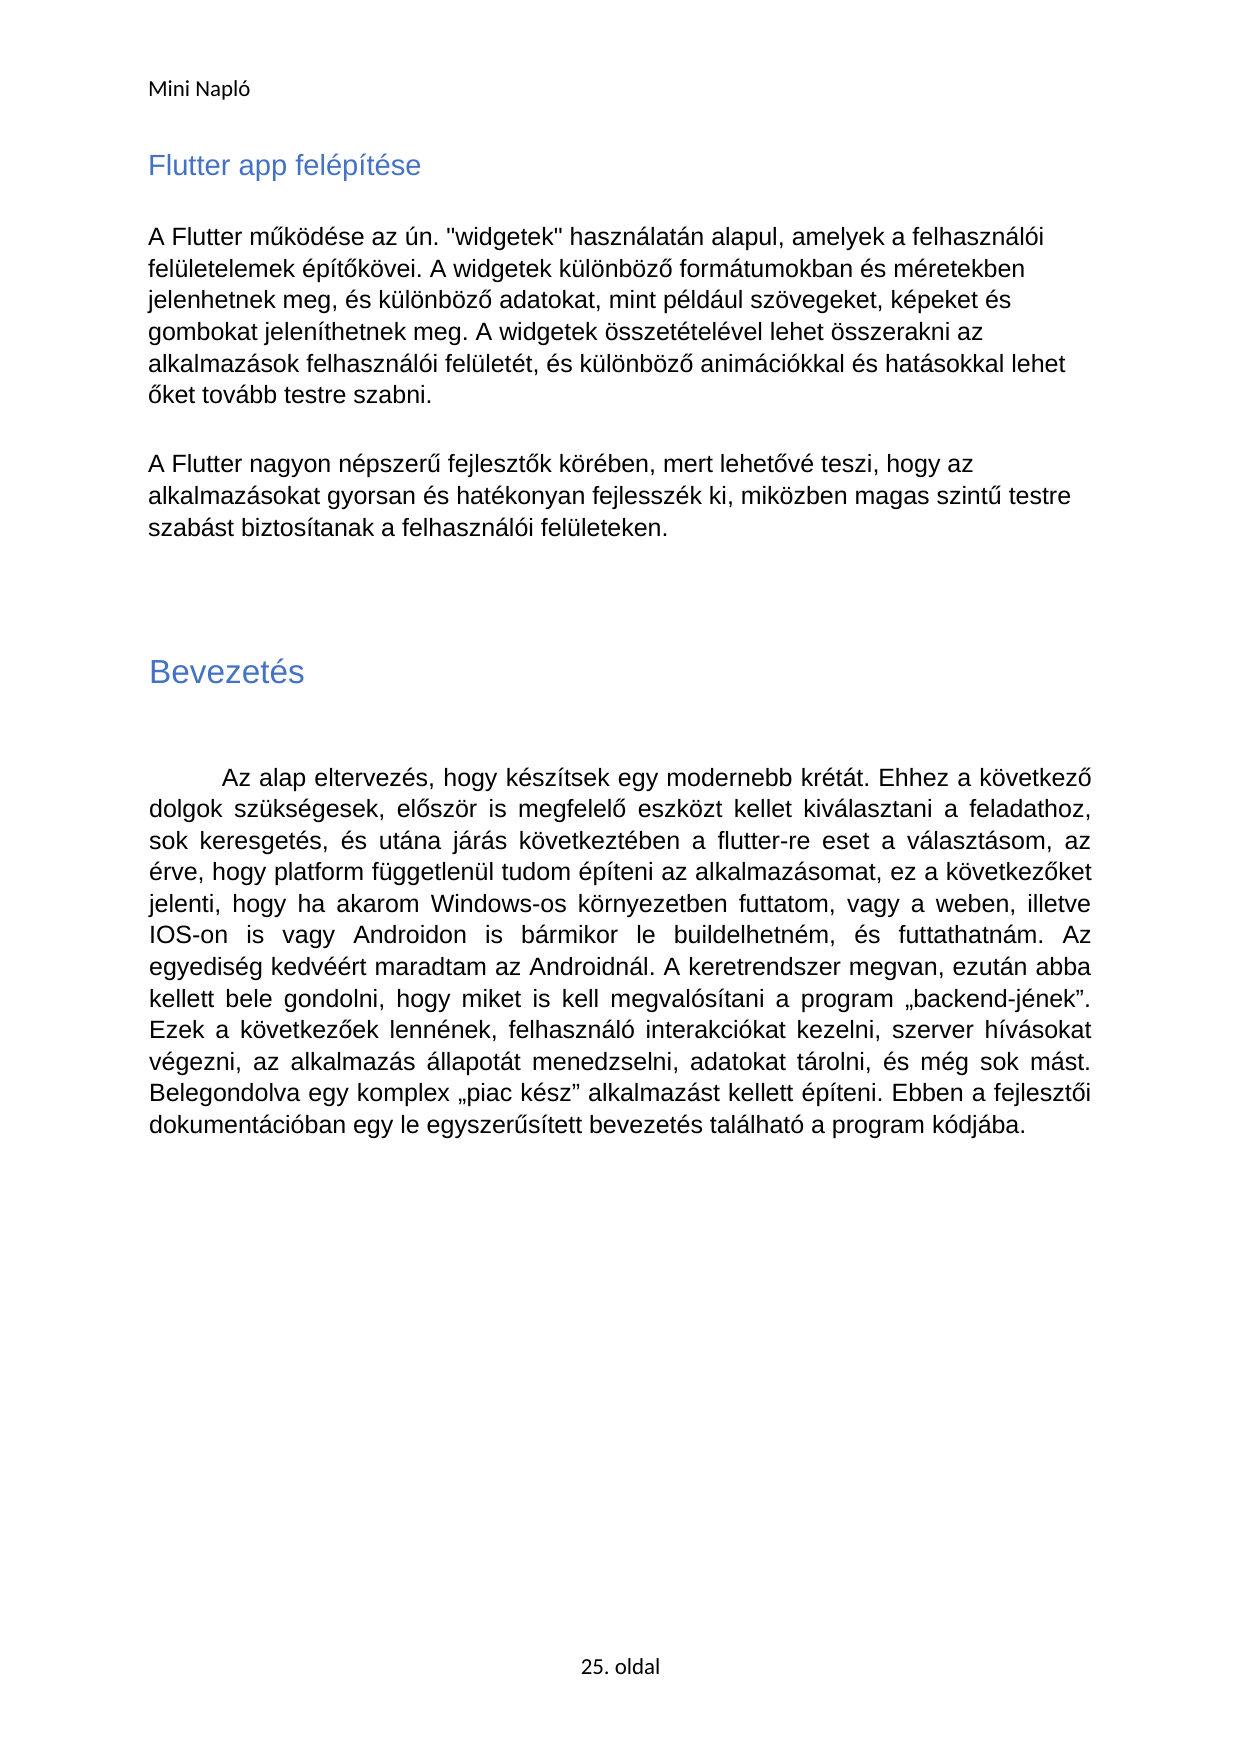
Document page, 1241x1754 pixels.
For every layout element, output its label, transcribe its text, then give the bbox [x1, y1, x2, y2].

subtitle Bevezetés [148, 652, 1093, 690]
text Flutter app felépítése [148, 148, 1093, 181]
text A Flutter működése az ún. "widgetek" használatán alapul, amelyek a felhasználói felületelemek építőkövei. A widgetek különböző formátumokban és méretekben jelenhetnek meg, és különböző adatokat, mint például szövegeket, képeket és gombokat jeleníthetnek meg. A widgetek összetételével lehet összerakni az alkalmazások felhasználói felületét, és különböző animációkkal és hatásokkal lehet őket tovább testre szabni. [148, 222, 1093, 409]
text A Flutter nagyon népszerű fejlesztők körében, mert lehetővé teszi, hogy az alkalmazásokat gyorsan és hatékonyan fejlesszék ki, miközben magas szintű testre szabást biztosítanak a felhasználói felületeken. [148, 449, 1093, 541]
text Az alap eltervezés, hogy készítsek egy modernebb krétát. Ehhez a következő dolgok szükségesek, először is megfelelő eszközt kellet kiválasztani a feladathoz, sok keresgetés, és utána járás következtében a flutter-re eset a választásom, az érve, hogy platform függetlenül tudom építeni az alkalmazásomat, ez a következőket jelenti, hogy ha akarom Windows-os környezetben futtatom, vagy a weben, illetve IOS-on is vagy Androidon is bármikor le buildelhetném, és futtathatnám. Az egyediség kedvéért maradtam az Androidnál. A keretrendszer megvan, ezután abba kellett bele gondolni, hogy miket is kell megvalósítani a program „backend-jének”. Ezek a következőek lennének, felhasználó interakciókat kezelni, szerver hívásokat végezni, az alkalmazás állapotát menedzselni, adatokat tárolni, és még sok mást. Belegondolva egy komplex „piac kész” alkalmazást kellett építeni. Ebben a fejlesztői dokumentációban egy le egyszerűsített bevezetés található a program kódjába. [148, 763, 1093, 1138]
